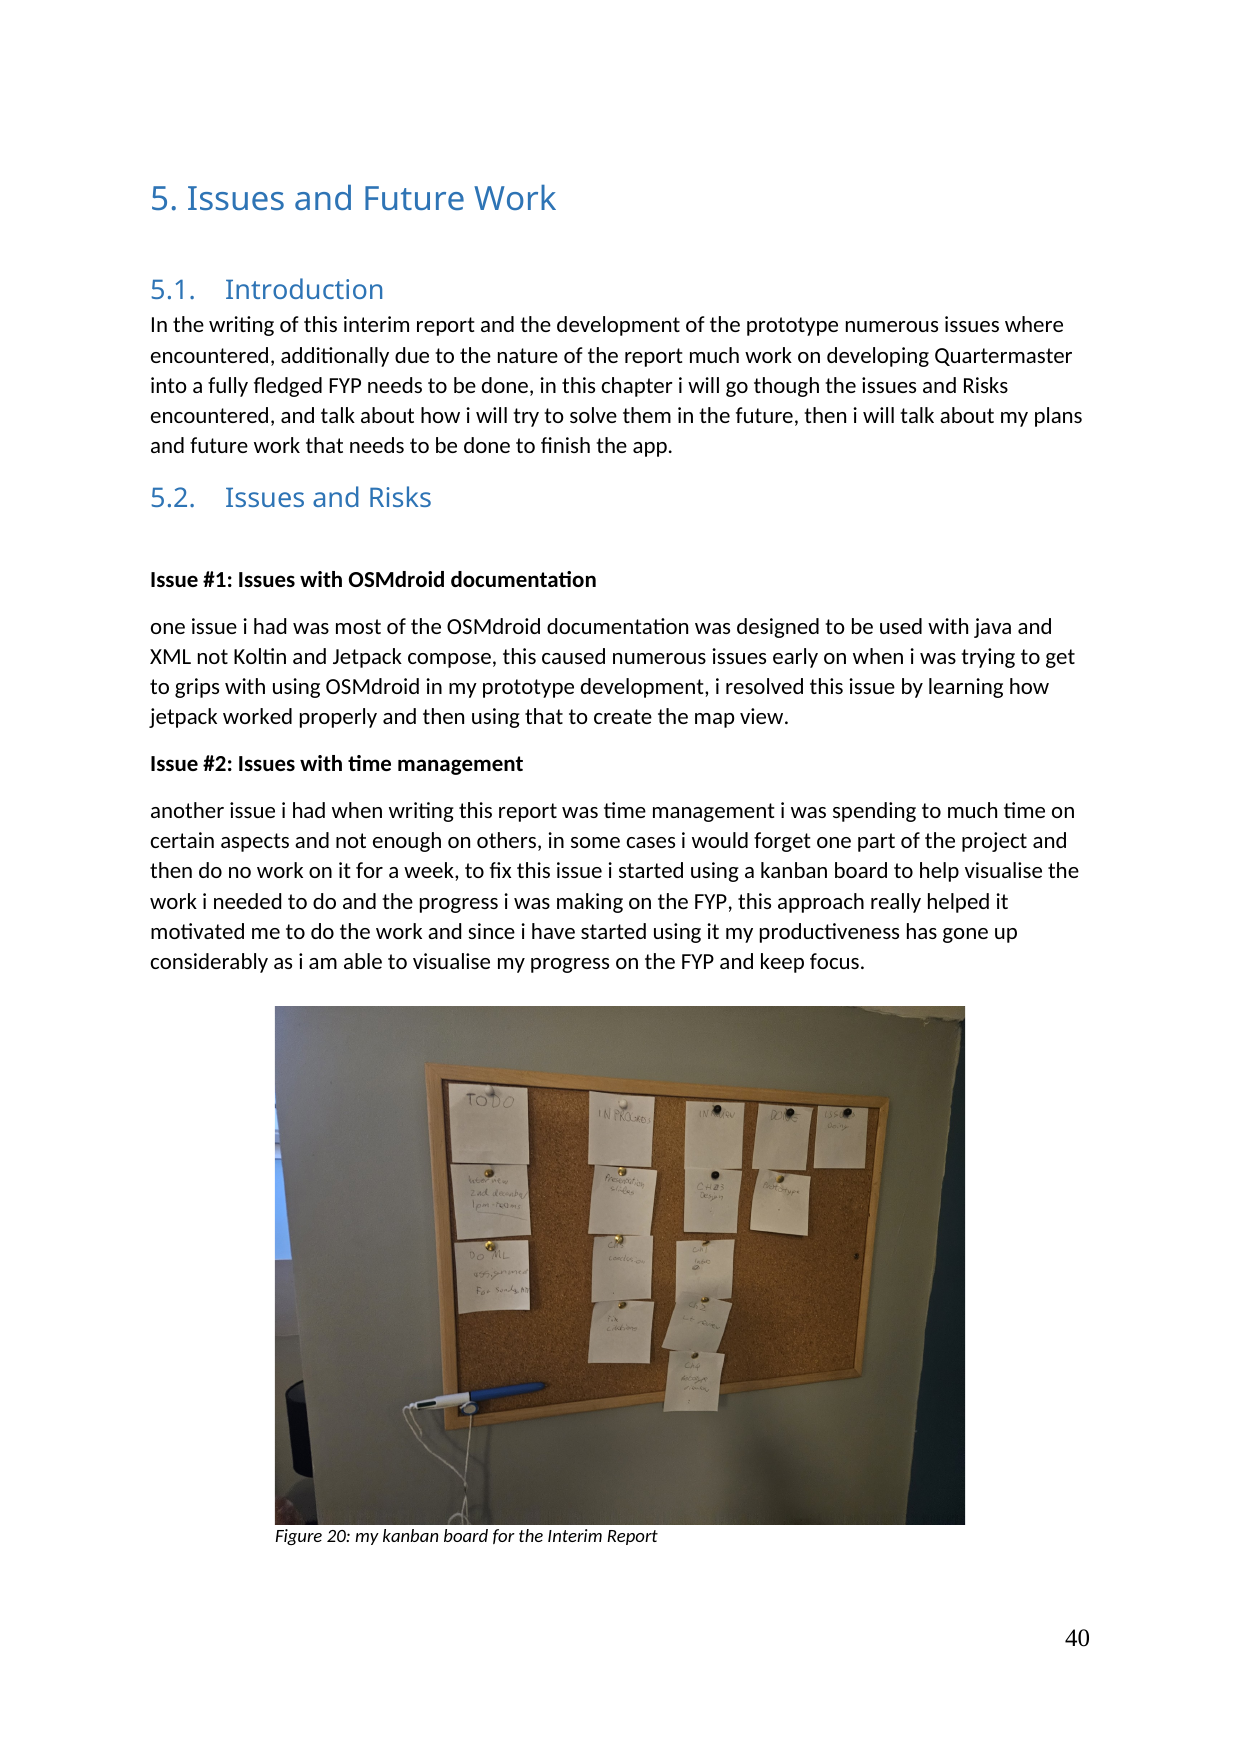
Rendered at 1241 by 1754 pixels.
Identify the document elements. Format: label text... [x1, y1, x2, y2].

text Issue #2: Issues with time management [150, 749, 1090, 777]
text In the writing of this interim report and the development of the prototype numerous issues where encountered, additionally due to the nature of the report much work on developing Quartermaster into a fully fledged FYP needs to be done, in this chapter i will go though the issues and Risks encountered, and talk about how i will try to solve them in the future, then i will talk about my plans and future work that needs to be done to finish the app. [150, 311, 1090, 459]
text Issue #1: Issues with OSMdroid documentation [150, 565, 1090, 593]
picture [274, 1006, 966, 1525]
text another issue i had when writing this report was time management i was spending to much time on certain aspects and not enough on others, in some cases i would forget one part of the project and then do no work on it for a week, to fix this issue i started using a kanban board to help visualise the work i needed to do and the progress i was making on the FYP, this approach really helped it motivated me to do the work and since i have started using it my productiveness has gone up considerably as i am able to visualise my progress on the FYP and keep focus. [150, 796, 1090, 975]
subtitle 5.1. Introduction [150, 271, 1090, 308]
text one issue i had was most of the OSMdroid documentation was designed to be used with java and XML not Koltin and Jetpack compose, this caused numerous issues early on when i was trying to get to grips with using OSMdroid in my prototype development, i resolved this issue by learning how jetpack worked properly and then using that to create the map view. [150, 612, 1090, 731]
subtitle 5. Issues and Future Work [150, 175, 1090, 220]
subtitle 5.2. Issues and Risks [150, 478, 1090, 515]
